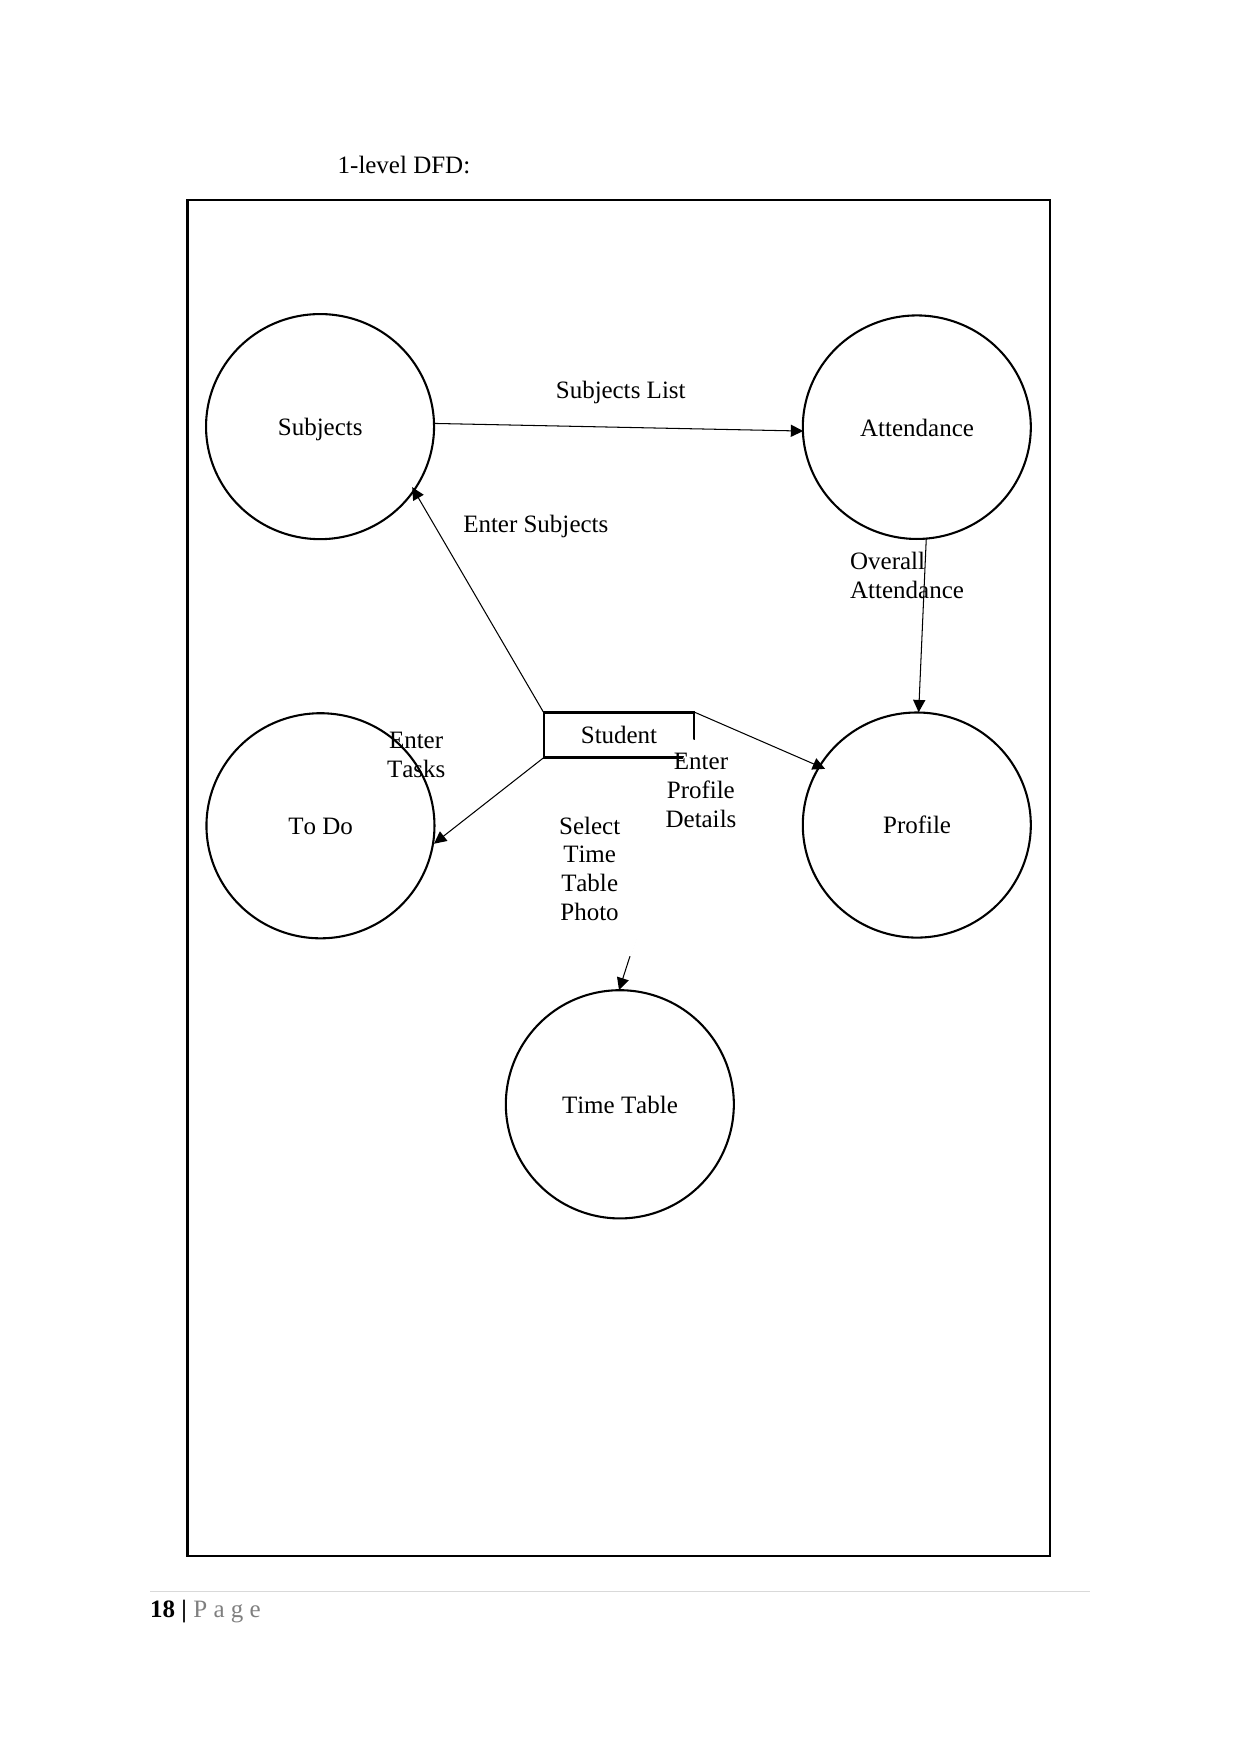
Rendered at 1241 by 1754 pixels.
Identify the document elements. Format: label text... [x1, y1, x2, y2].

text 1-level DFD: [150, 150, 1090, 179]
